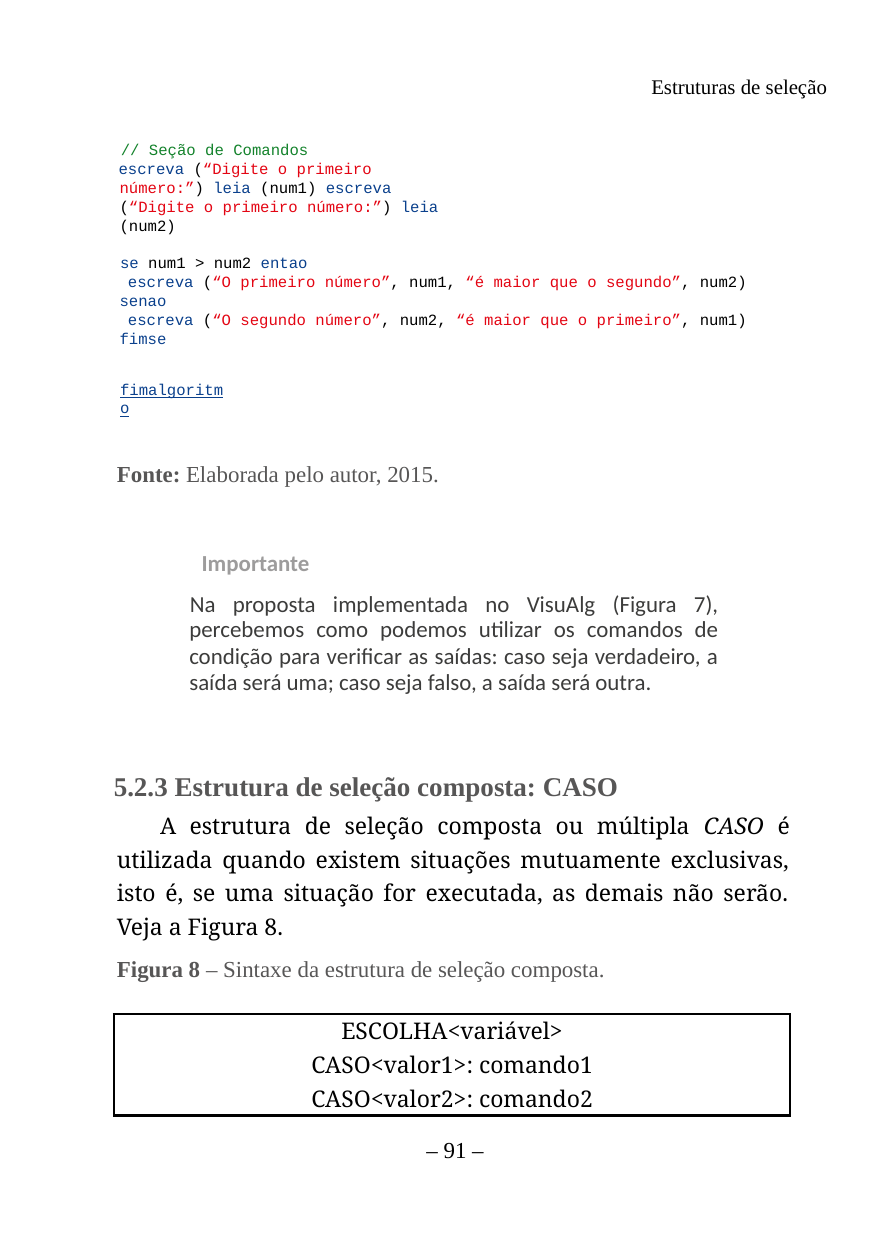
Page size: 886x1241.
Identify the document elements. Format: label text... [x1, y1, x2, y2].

text escreva (“O primeiro número”, num1, “é maior que o segundo”, num2) senao [118, 275, 794, 311]
text CASO<valor1>: comando1 [115, 1047, 789, 1081]
subtitle Importante [127, 549, 794, 577]
text escreva (“O segundo número”, num2, “é maior que o primeiro”, num1) fimse [118, 312, 794, 349]
text A estrutura de seleção composta ou múltipla CASO é utilizada quando existem situações mutuamente exclusivas, isto é, se uma situação for executada, as demais não serão. Veja a Figura 8. [117, 810, 789, 942]
text // Seção de Comandos [121, 143, 660, 160]
text ESCOLHA<variável> [115, 1015, 789, 1047]
text Figura 8 – Sintaxe da estrutura de seleção composta. [117, 956, 793, 982]
text Fonte: Elaborada pelo autor, 2015. [117, 461, 793, 488]
text Na proposta implementada no VisuAlg (Figura 7), percebemos como podemos utilizar os comandos de condição para verificar as saídas: caso seja verdadeiro, a saída será uma; caso seja falso, a saída será outra. [189, 591, 794, 696]
text se num1 > num2 entao [120, 256, 579, 273]
subtitle 5.2.3 Estrutura de seleção composta: CASO [113, 771, 768, 802]
text fimalgoritmo [120, 350, 229, 418]
text CASO<valor2>: comando2 [115, 1081, 789, 1114]
text escreva (“Digite o primeiro número:”) leia (num1) escreva (“Digite o primeiro número:”) leia (num2) [118, 162, 453, 236]
